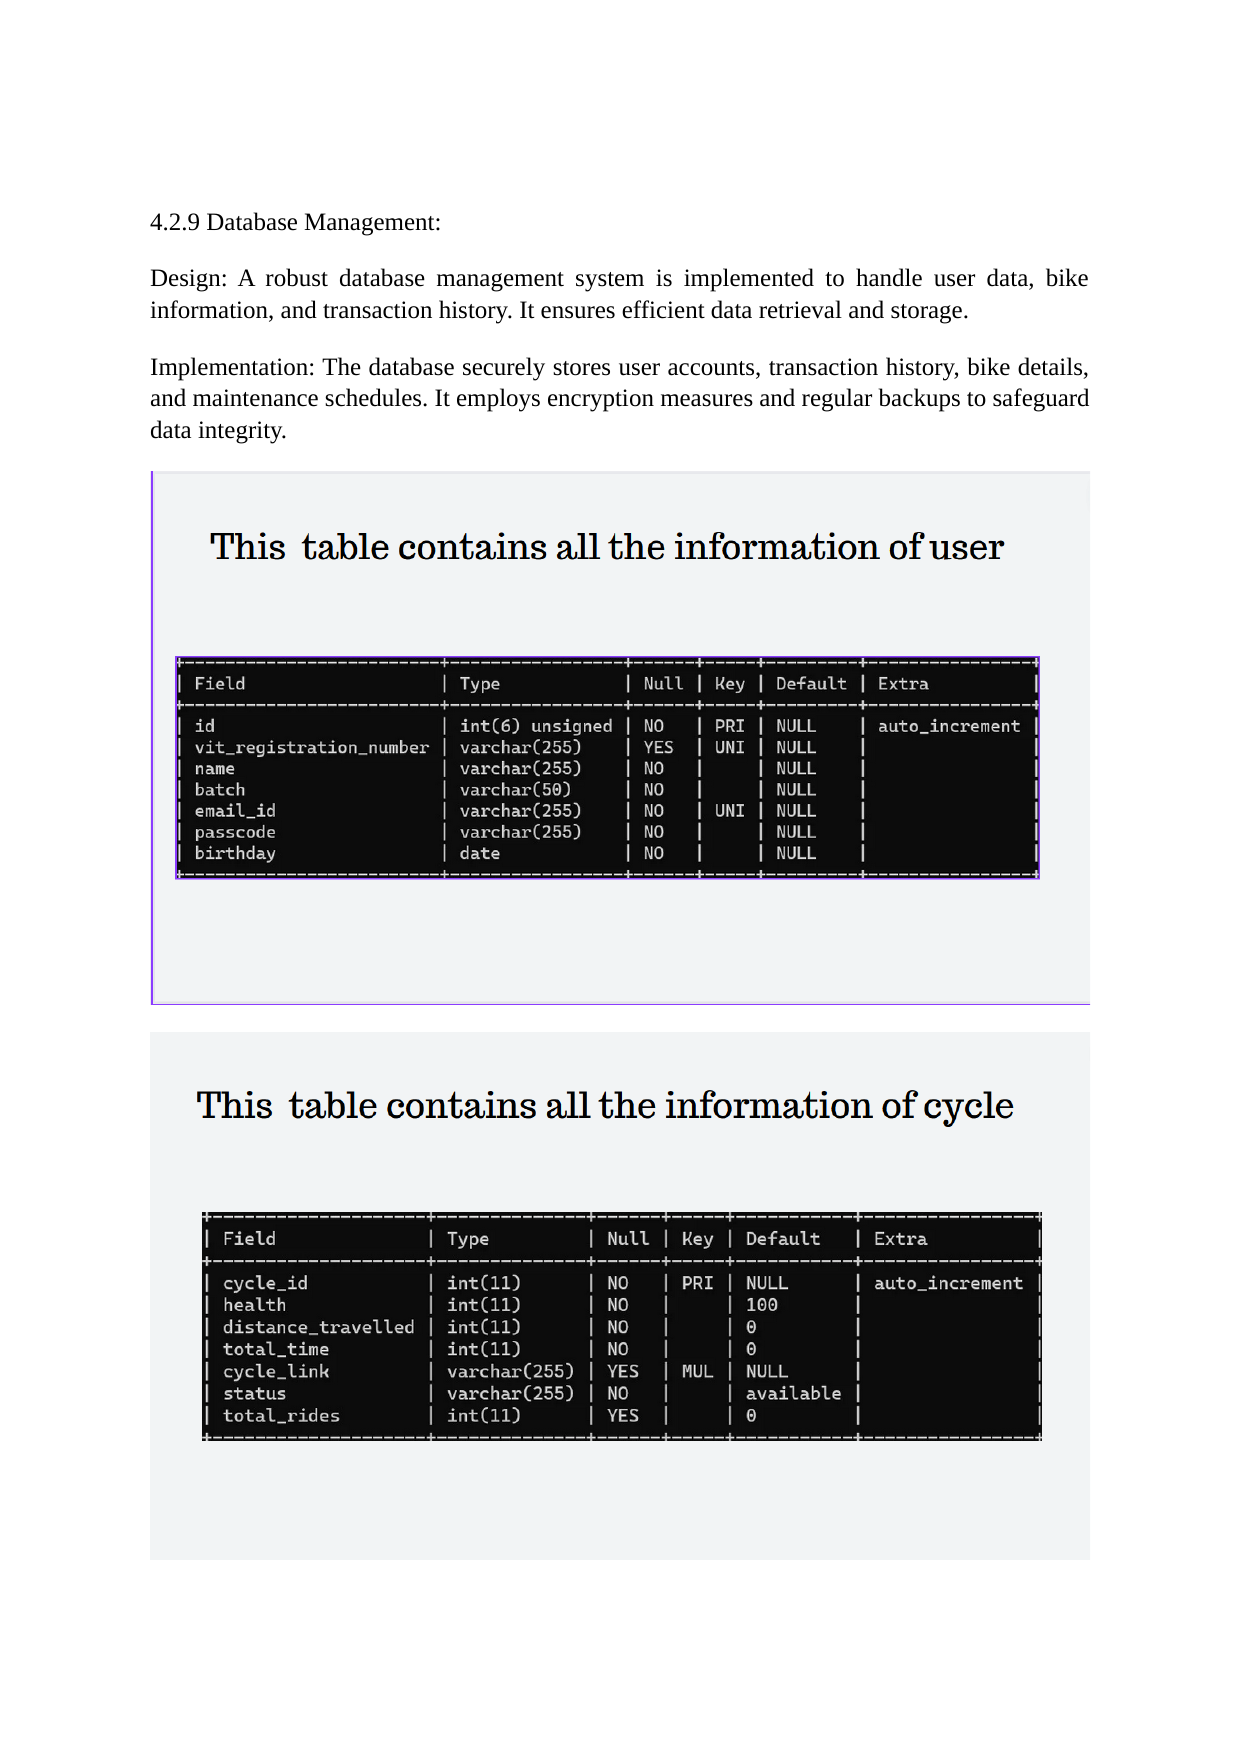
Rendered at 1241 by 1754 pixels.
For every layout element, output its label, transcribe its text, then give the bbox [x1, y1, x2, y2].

text 4.2.9 Database Management: [150, 207, 1090, 236]
picture [150, 471, 1091, 1005]
text Implementation: The database securely stores user accounts, transaction history, bike details, and maintenance schedules. It employs encryption measures and regular backups to safeguard data integrity. [150, 352, 1090, 444]
text Design: A robust database management system is implemented to handle user data, bike information, and transaction history. It ensures efficient data retrieval and storage. [150, 263, 1090, 324]
picture [150, 1032, 1091, 1560]
